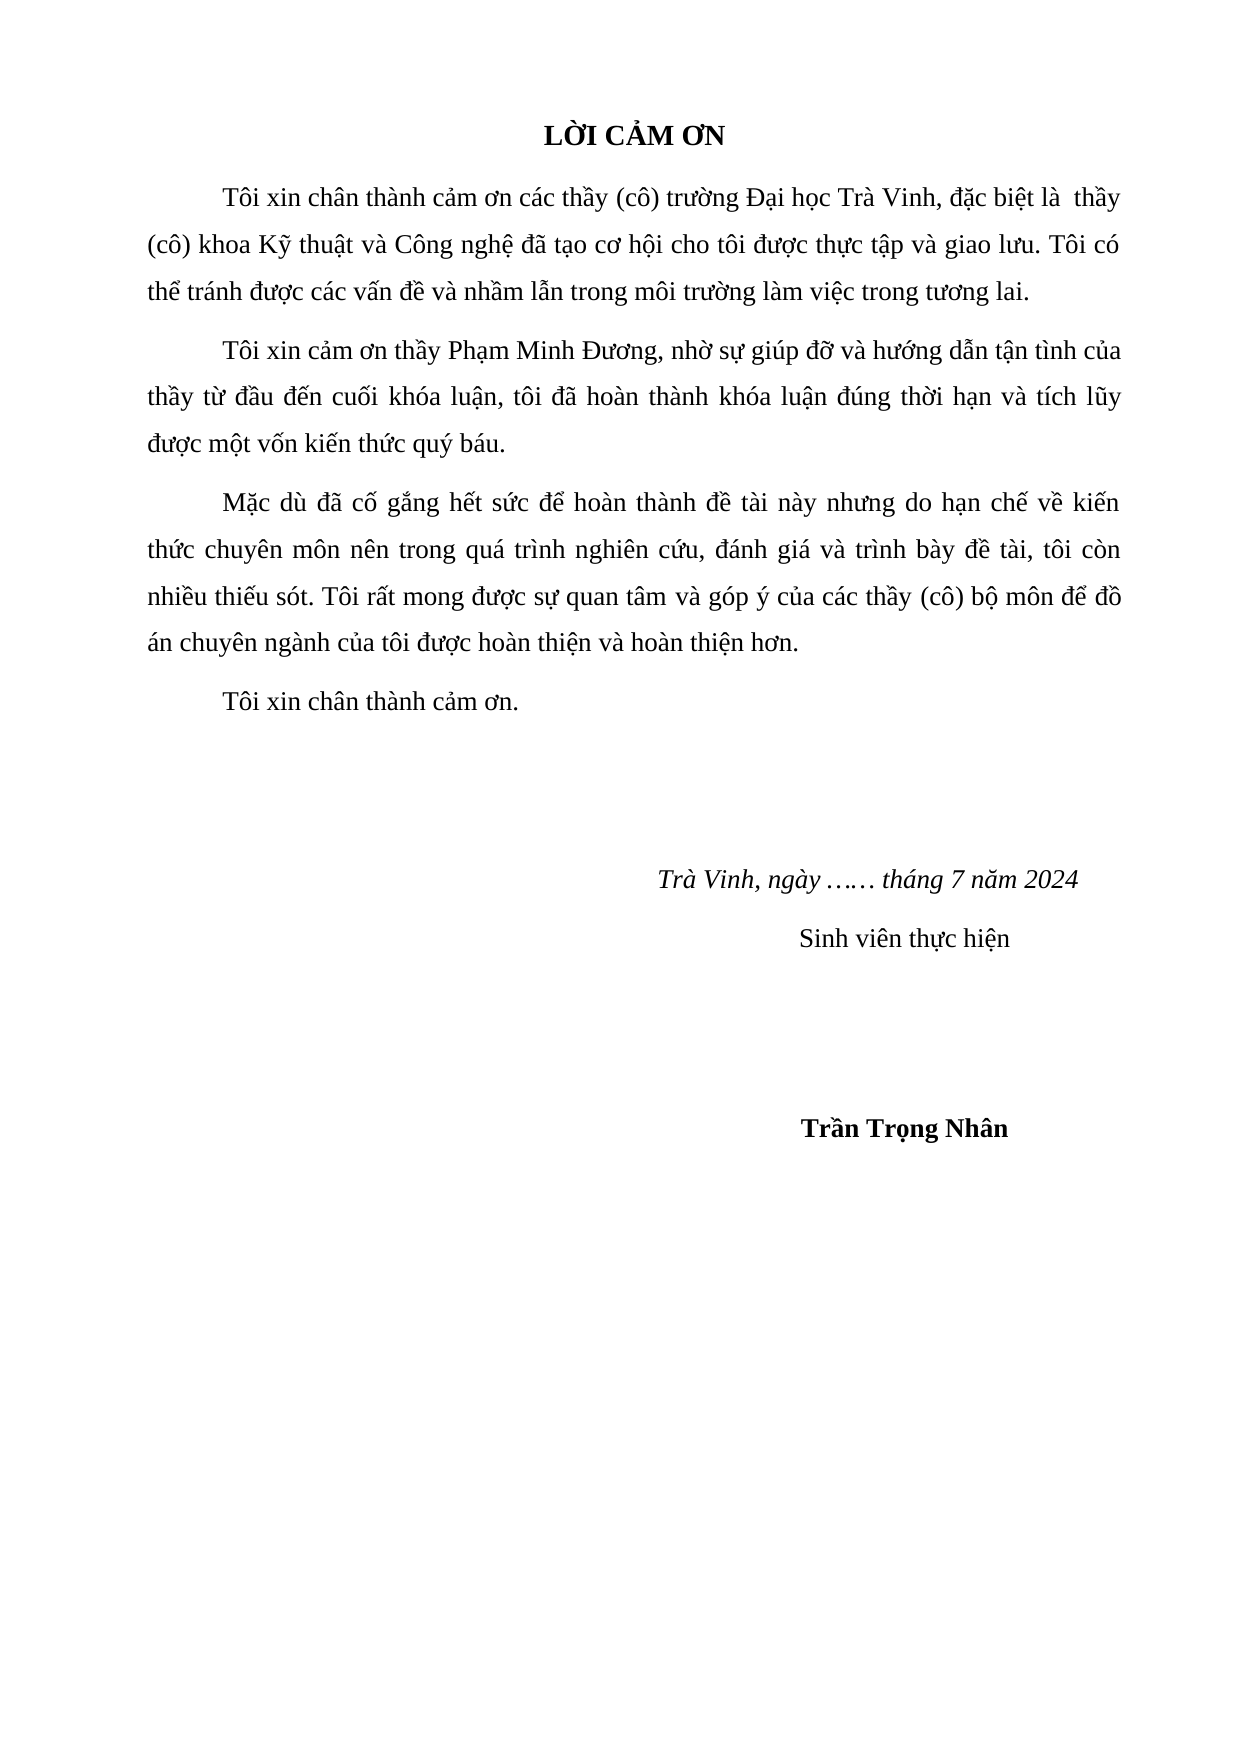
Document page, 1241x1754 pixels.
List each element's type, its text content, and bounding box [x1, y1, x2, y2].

text Tôi xin cảm ơn thầy Phạm Minh Đương, nhờ sự giúp đỡ và hướng dẫn tận tình của thầy từ đầu đến cuối khóa luận, tôi đã hoàn thành khóa luận đúng thời hạn và tích lũy được một vốn kiến thức quý báu. [147, 334, 1122, 458]
text Trần Trọng Nhân [653, 1112, 1081, 1143]
text Tôi xin chân thành cảm ơn. [147, 686, 1122, 717]
text Trà Vinh, ngày …… tháng 7 năm 2024 [147, 863, 1081, 894]
text Mặc dù đã cố gắng hết sức để hoàn thành đề tài này nhưng do hạn chế về kiến thức chuyên môn nên trong quá trình nghiên cứu, đánh giá và trình bày đề tài, tôi còn nhiều thiếu sót. Tôi rất mong được sự quan tâm và góp ý của các thầy (cô) bộ môn để đồ án chuyên ngành của tôi được hoàn thiện và hoàn thiện hơn. [147, 486, 1122, 657]
text LỜI CẢM ƠN [147, 118, 1122, 152]
text Sinh viên thực hiện [653, 922, 1081, 953]
text Tôi xin chân thành cảm ơn các thầy (cô) trường Đại học Trà Vinh, đặc biệt là thầy (cô) khoa Kỹ thuật và Công nghệ đã tạo cơ hội cho tôi được thực tập và giao lưu. Tôi có thể tránh được các vấn đề và nhầm lẫn trong môi trường làm việc trong tương lai. [147, 181, 1122, 306]
